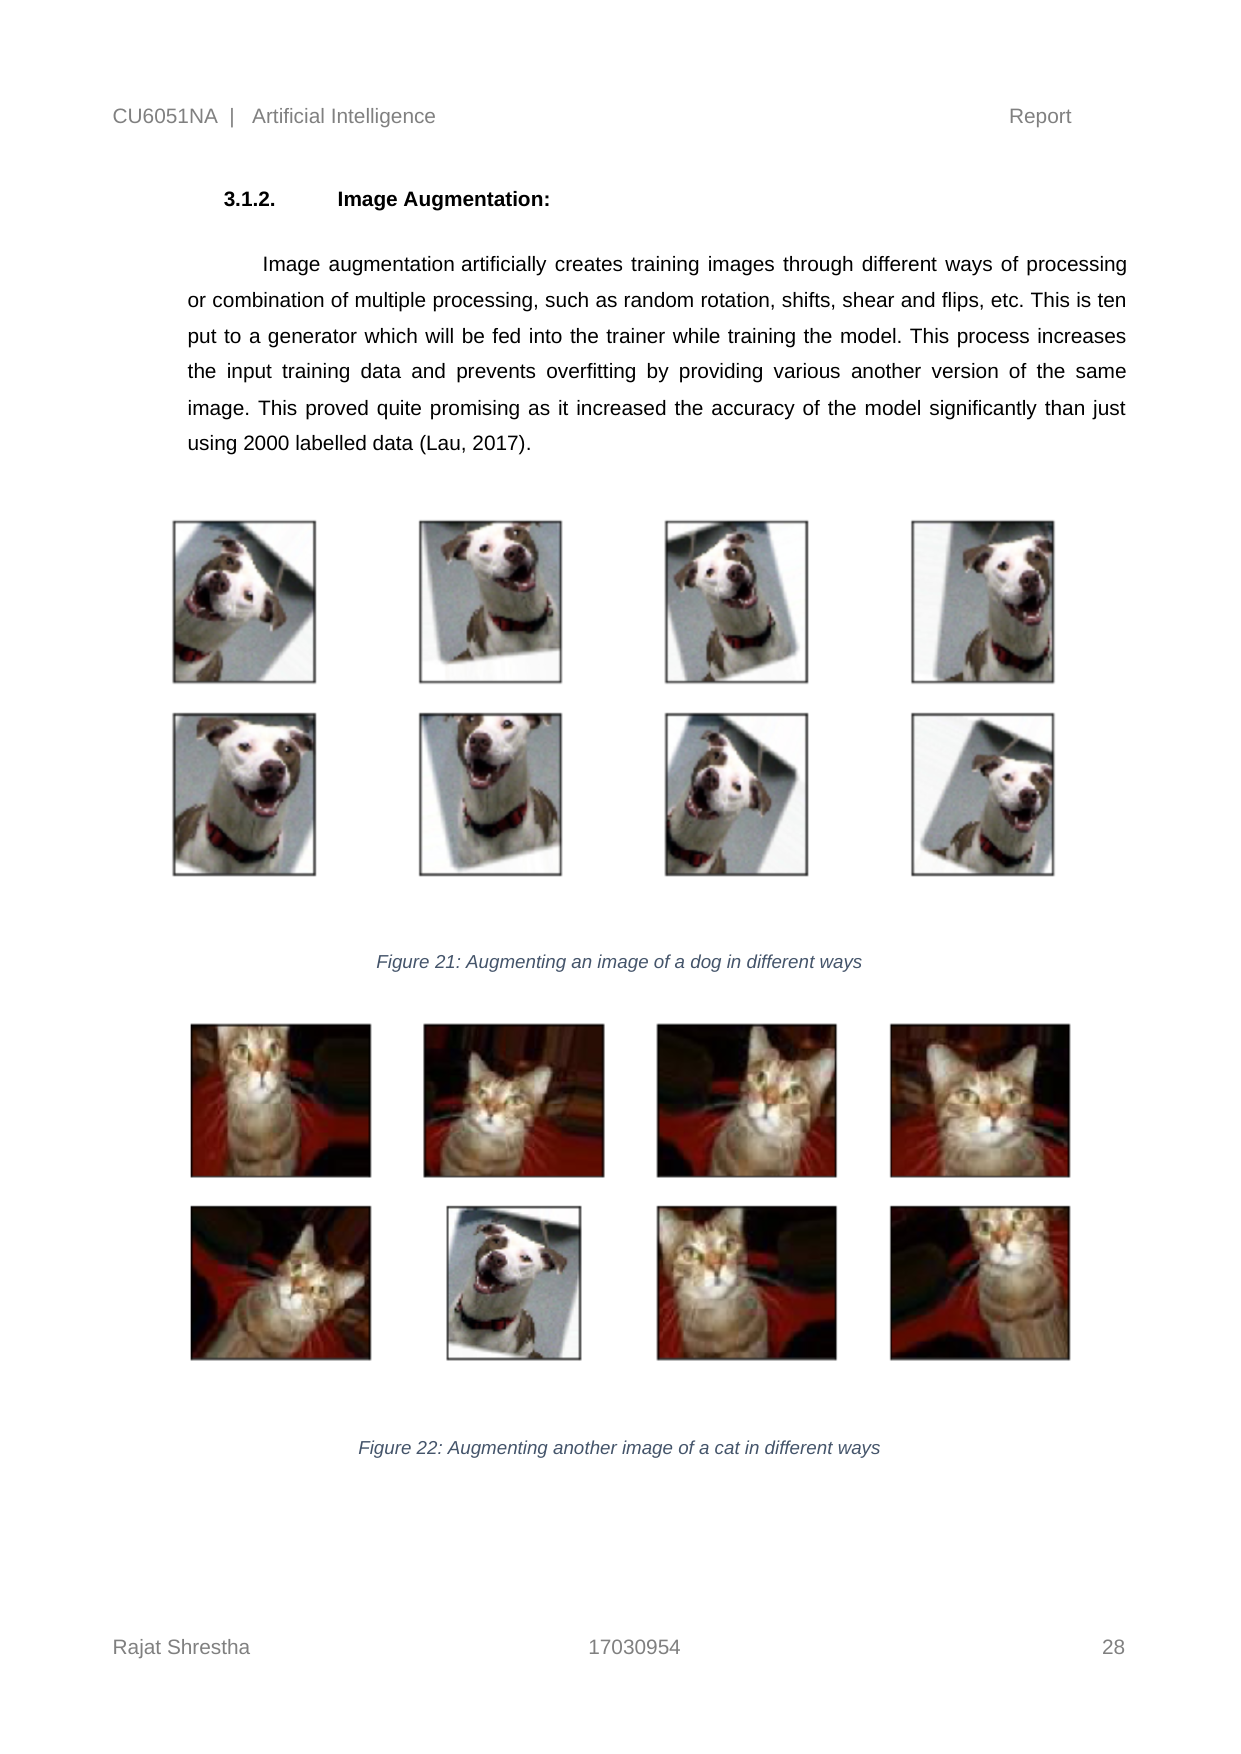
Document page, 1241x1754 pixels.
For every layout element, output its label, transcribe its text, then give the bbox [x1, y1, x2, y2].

picture [162, 1002, 1078, 1396]
text Figure 21: Augmenting an image of a dog in different ways [112, 951, 1128, 973]
text Figure 22: Augmenting another image of a cat in different ways [112, 1437, 1128, 1458]
picture [154, 496, 1087, 911]
text Image augmentation artificially creates training images through different ways of processing or combination of multiple processing, such as random rotation, shifts, shear and flips, etc. This is ten put to a generator which will be fed into the trainer while training the model. This process increases the input training data and prevents overfitting by providing various another version of the same image. This proved quite promising as it increased the accuracy of the model significantly than just using 2000 labelled data. [187, 252, 1128, 455]
subtitle Image Augmentation: [223, 186, 1128, 210]
